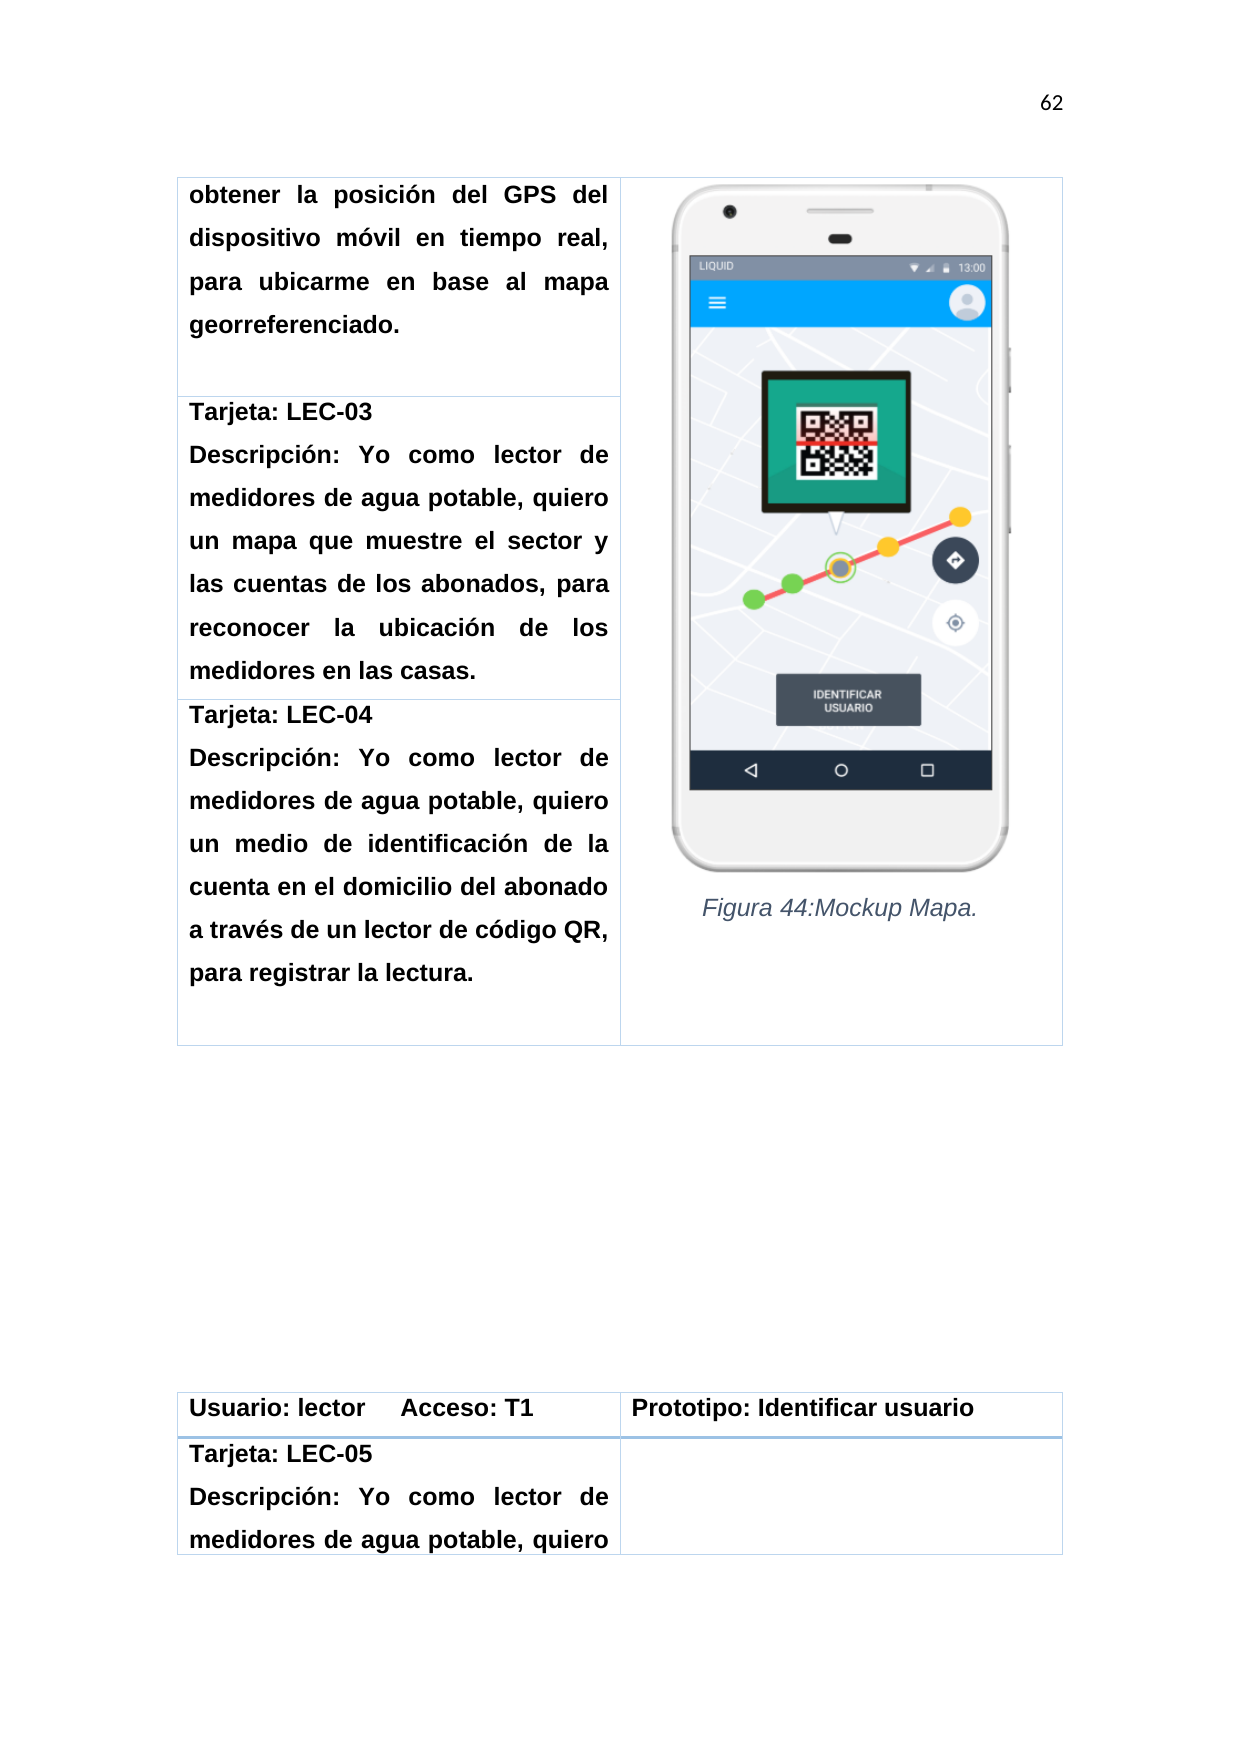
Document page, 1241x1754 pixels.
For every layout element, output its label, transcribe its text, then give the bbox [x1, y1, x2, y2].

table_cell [178, 178, 620, 396]
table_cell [621, 1439, 1062, 1554]
table_header Prototipo: Identificar usuario [621, 1393, 1062, 1436]
table_cell Tarjeta: LEC-03 Descripción: Yo como lector de medidores de agua potable, quiero un mapa que muestre el sector y las cuentas de los abonados, para reconocer la ubicación de los medidores en las casas. [178, 397, 620, 699]
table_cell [621, 178, 1062, 1044]
table_header Usuario: lector Acceso: T1 [178, 1393, 620, 1436]
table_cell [178, 1439, 620, 1554]
table_cell Tarjeta: LEC-04 Descripción: Yo como lector de medidores de agua potable, quiero un medio de identificación de la cuenta en el domicilio del abonado a través de un lector de código QR, para registrar la lectura. [178, 700, 620, 1044]
picture [664, 180, 1019, 879]
